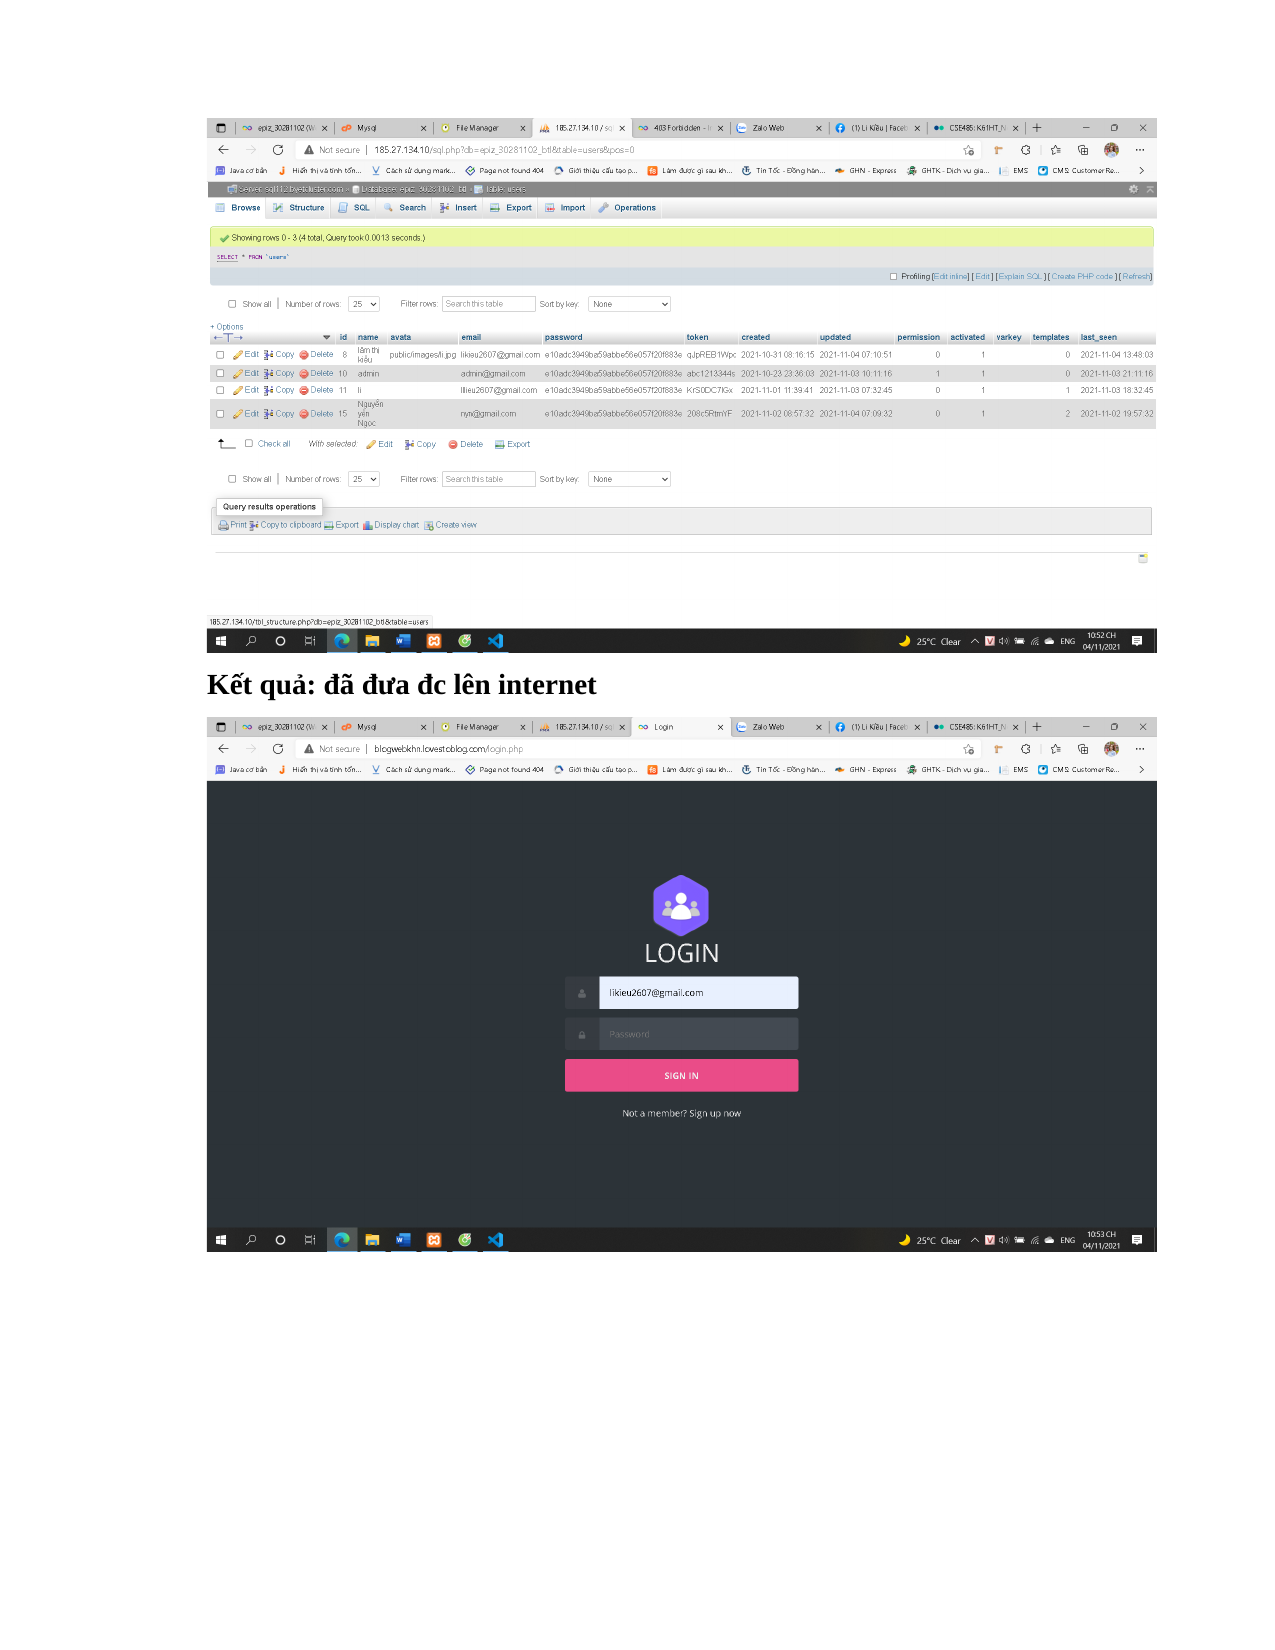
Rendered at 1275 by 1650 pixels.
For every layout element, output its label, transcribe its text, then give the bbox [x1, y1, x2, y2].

picture [206, 118, 1157, 653]
picture [206, 717, 1157, 1252]
text Kết quả: đã đưa đc lên internet [207, 667, 1157, 701]
